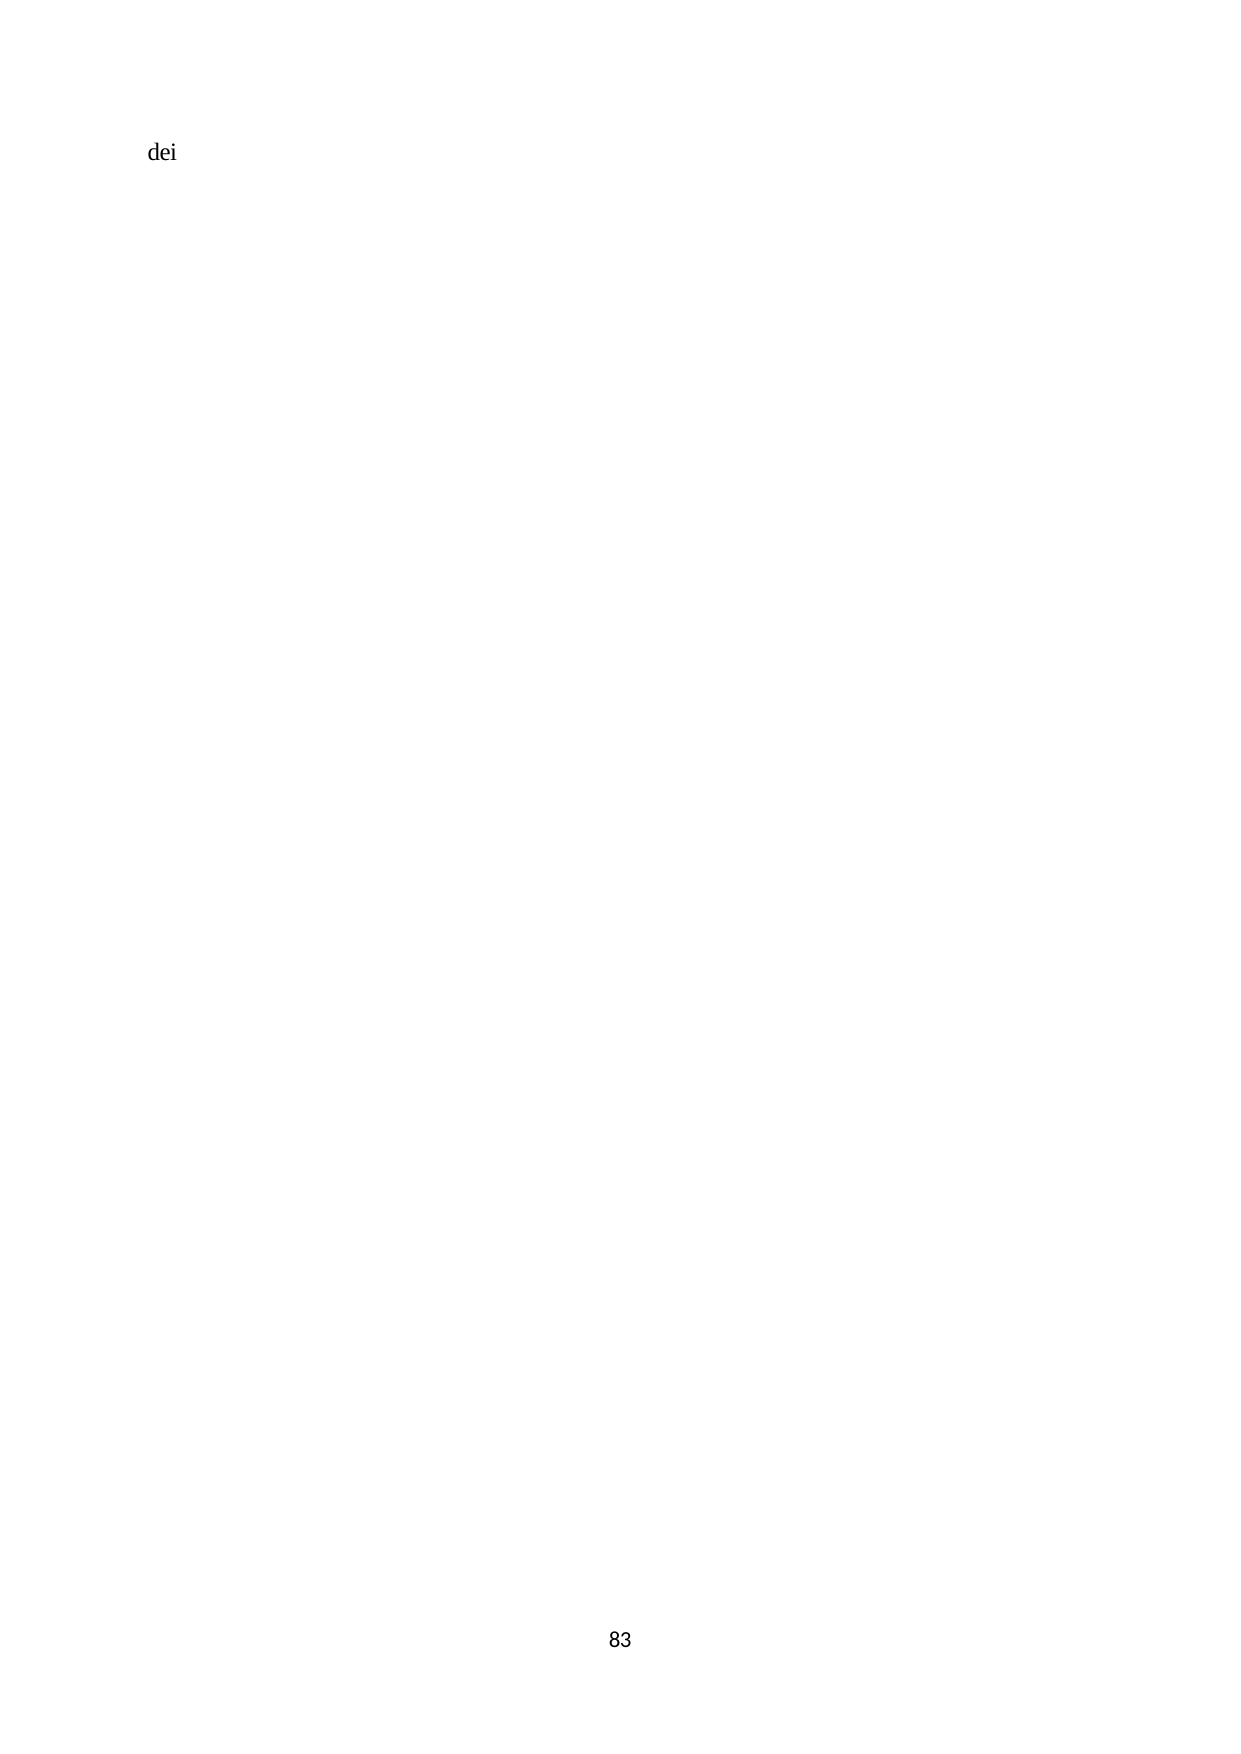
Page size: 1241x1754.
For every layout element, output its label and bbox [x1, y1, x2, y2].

text [147, 137, 1092, 166]
